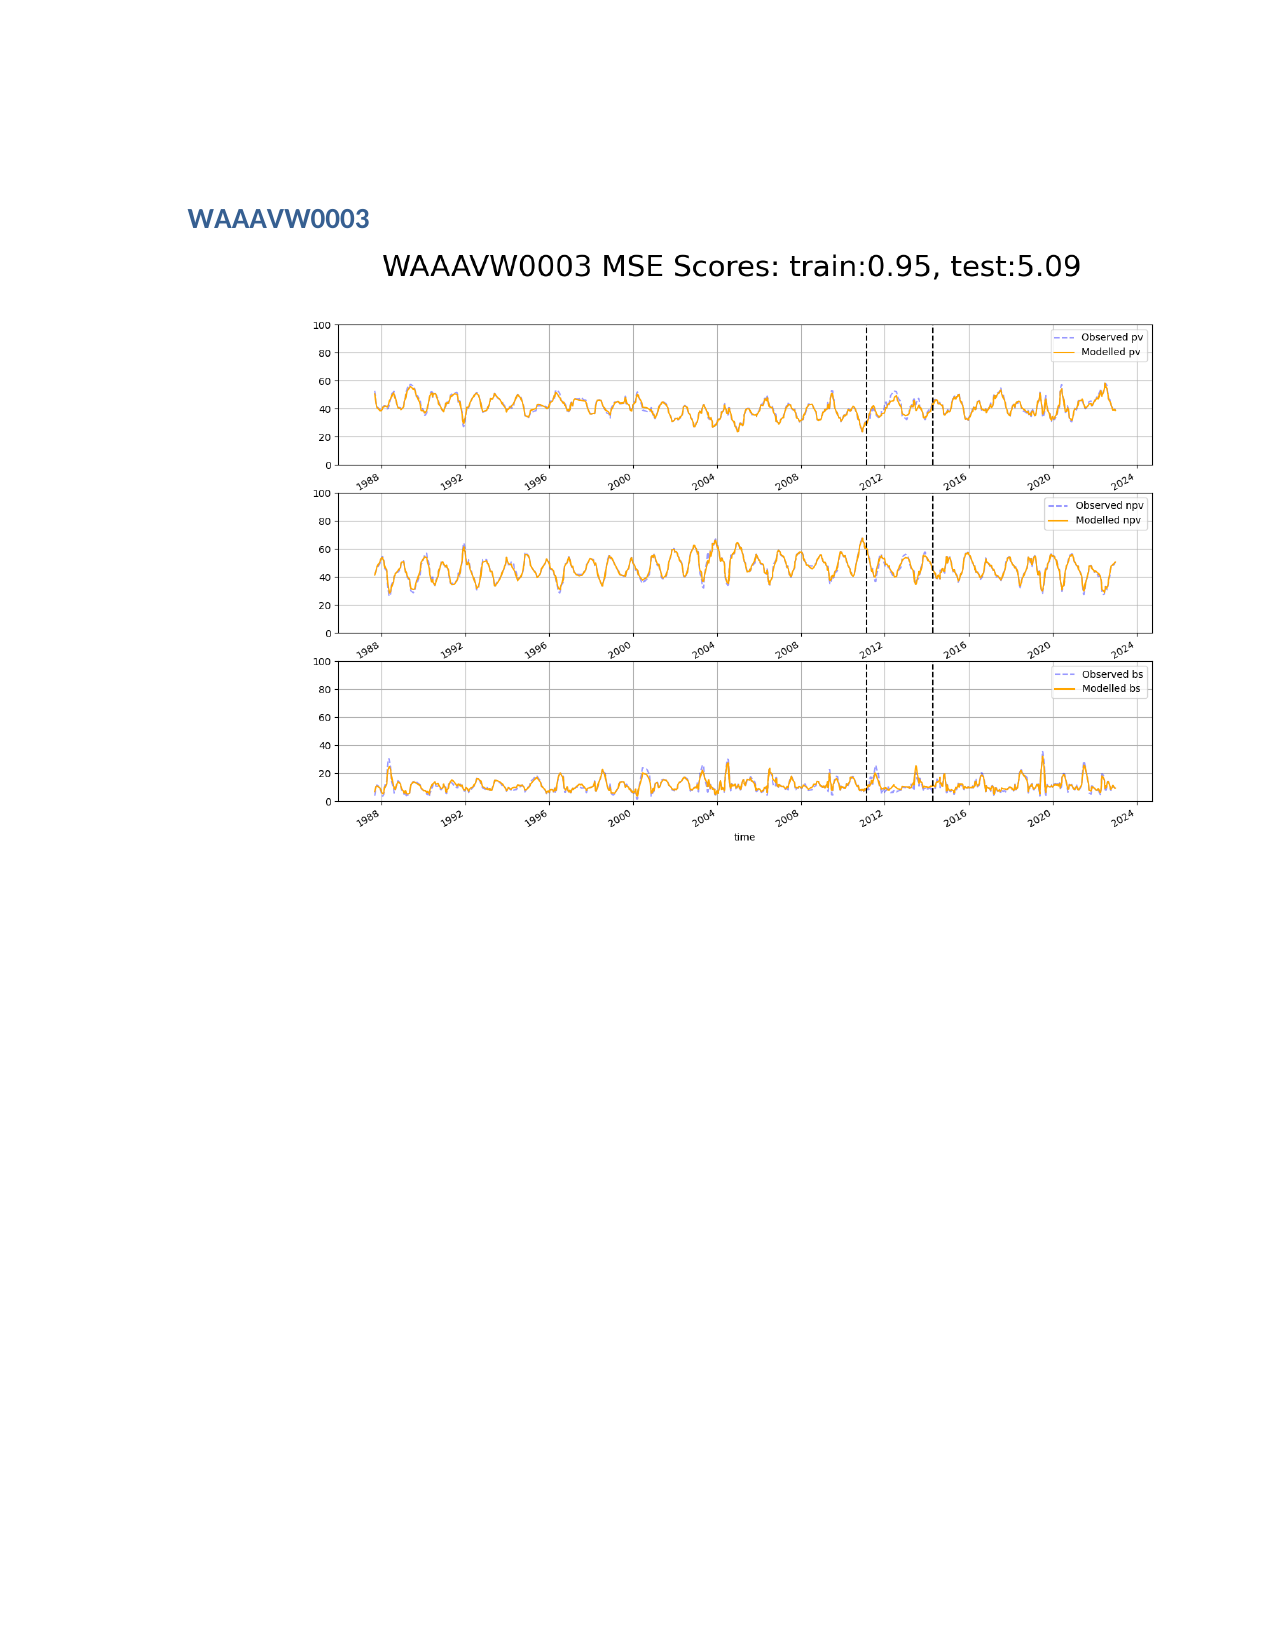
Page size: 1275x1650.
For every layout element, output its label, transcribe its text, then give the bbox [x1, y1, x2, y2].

picture [206, 241, 1257, 941]
subtitle WAAAVW0003 [187, 200, 1087, 236]
